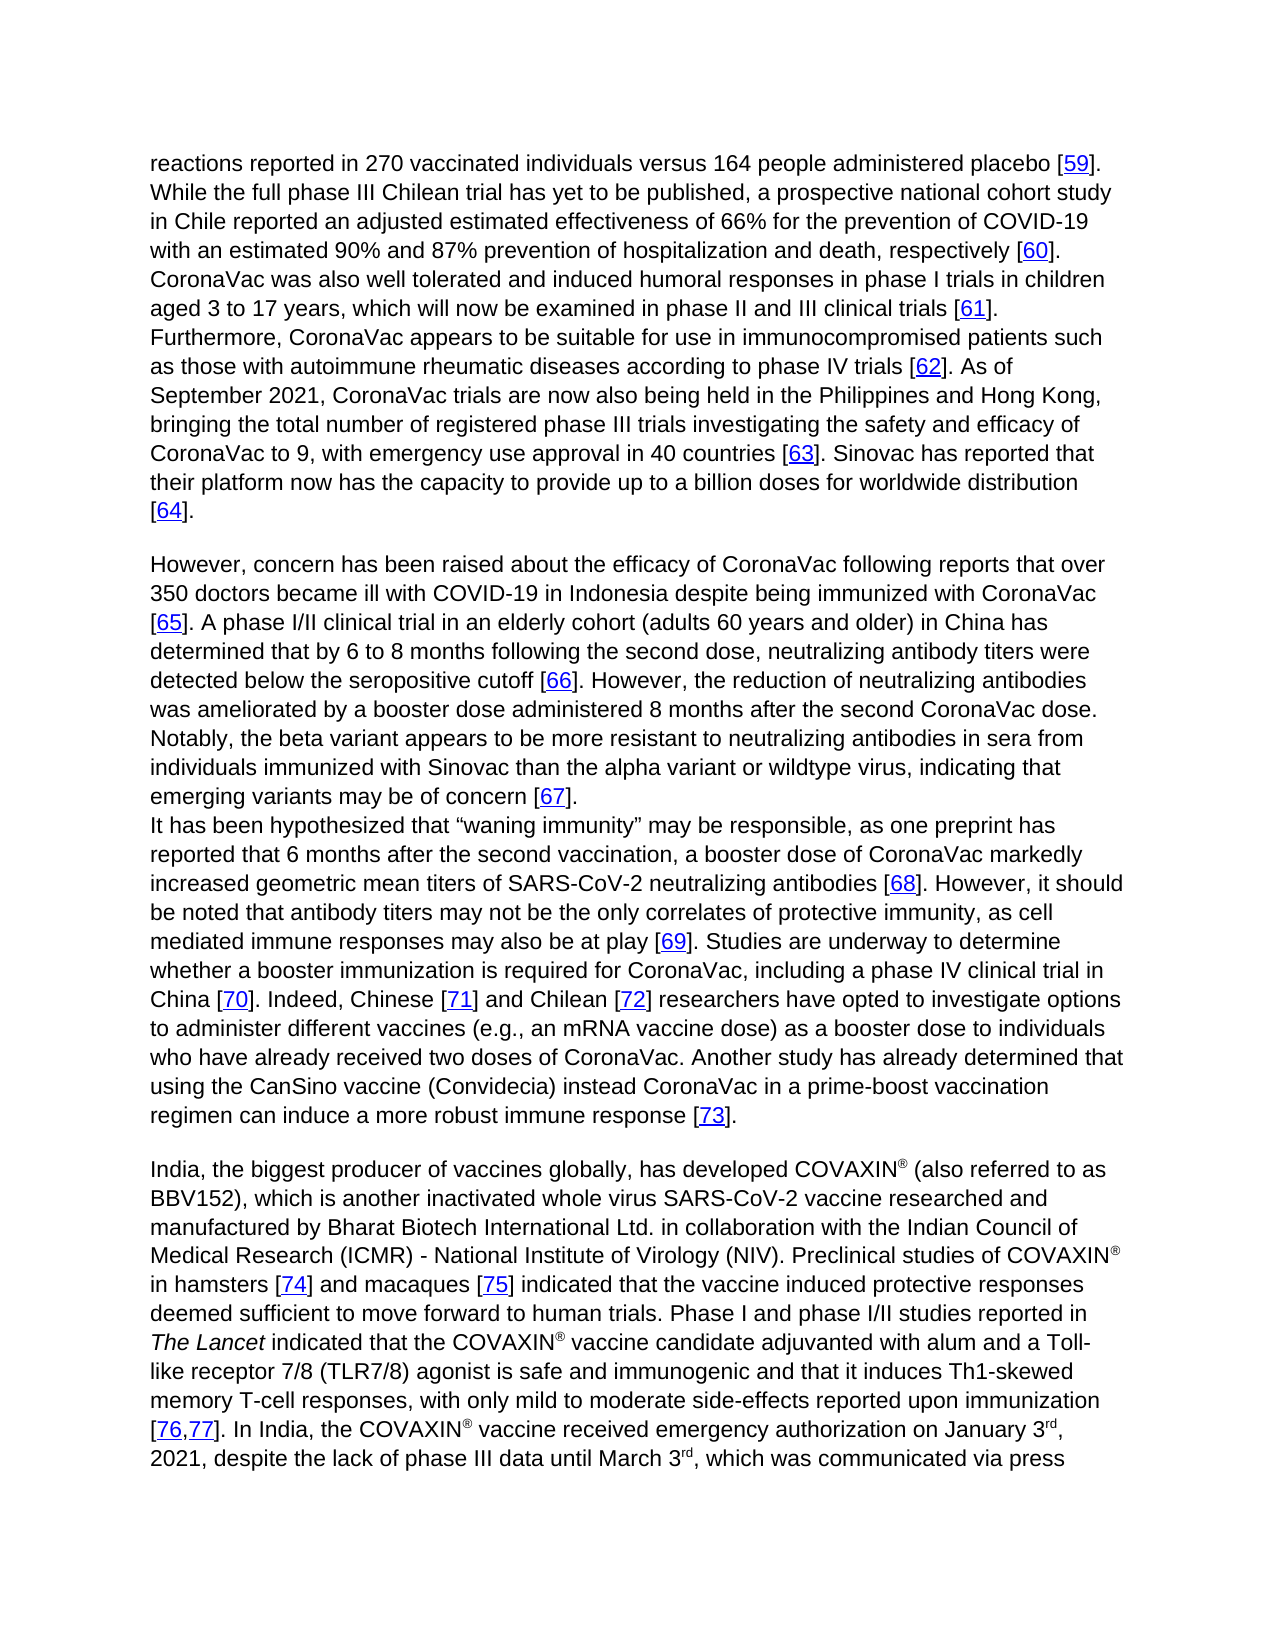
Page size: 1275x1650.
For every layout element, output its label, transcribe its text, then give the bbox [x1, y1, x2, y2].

text However, concern has been raised about the efficacy of CoronaVac following reports that over 350 doctors became ill with COVID-19 in Indonesia despite being immunized with CoronaVac [65]. A phase I/II clinical trial in an elderly cohort (adults 60 years and older) in China has determined that by 6 to 8 months following the second dose, neutralizing antibody titers were detected below the seropositive cutoff [66]. However, the reduction of neutralizing antibodies was ameliorated by a booster dose administered 8 months after the second CoronaVac dose. Notably, the beta variant appears to be more resistant to neutralizing antibodies in sera from individuals immunized with Sinovac than the alpha variant or wildtype virus, indicating that emerging variants may be of concern [67]. It has been hypothesized that “waning immunity” may be responsible, as one preprint has reported that 6 months after the second vaccination, a booster dose of CoronaVac markedly increased geometric mean titers of SARS-CoV-2 neutralizing antibodies [68]. However, it should be noted that antibody titers may not be the only correlates of protective immunity, as cell mediated immune responses may also be at play [69]. Studies are underway to determine whether a booster immunization is required for CoronaVac, including a phase IV clinical trial in China [70]. Indeed, Chinese [71] and Chilean [72] researchers have opted to investigate options to administer different vaccines (e.g., an mRNA vaccine dose) as a booster dose to individuals who have already received two doses of CoronaVac. Another study has already determined that using the CanSino vaccine (Convidecia) instead CoronaVac in a prime-boost vaccination regimen can induce a more robust immune response [73]. [150, 551, 1125, 1128]
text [150, 150, 1125, 524]
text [150, 1156, 1125, 1472]
